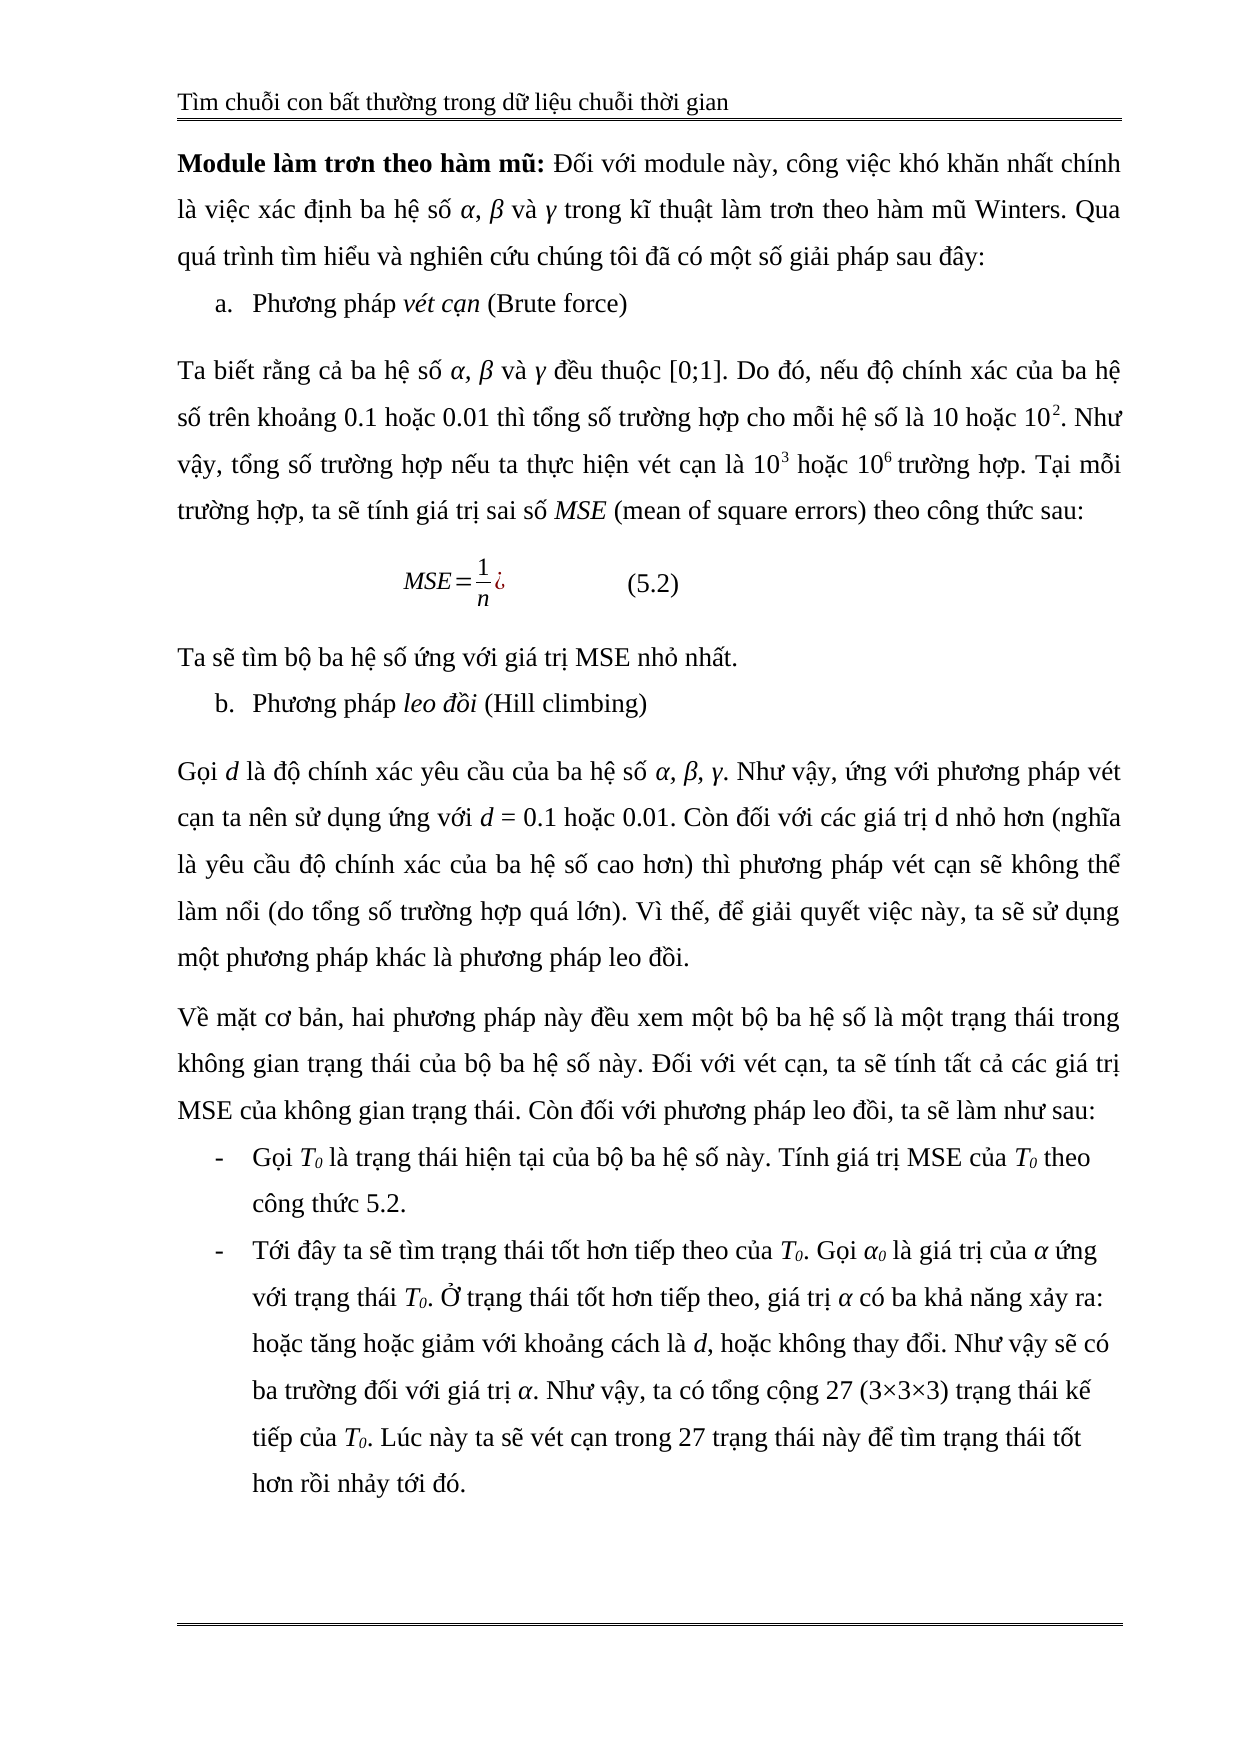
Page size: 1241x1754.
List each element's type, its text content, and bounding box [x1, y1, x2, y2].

text Module làm trơn theo hàm mũ: Đối với module này, công việc khó khăn nhất chính là việc xác định ba hệ số α, β và γ trong kĩ thuật làm trơn theo hàm mũ Winters. Qua quá trình tìm hiểu và nghiên cứu chúng tôi đã có một số giải pháp sau đây: [177, 147, 1122, 271]
text Ta biết rằng cả ba hệ số α, β và γ đều thuộc [0;1]. Do đó, nếu độ chính xác của ba hệ số trên khoảng 0.1 hoặc 0.01 thì tổng số trường hợp cho mỗi hệ số là 10 hoặc 102. Như vậy, tổng số trường hợp nếu ta thực hiện vét cạn là 103 hoặc 106 trường hợp. Tại mỗi trường hợp, ta sẽ tính giá trị sai số MSE (mean of square errors) theo công thức sau: [177, 354, 1122, 526]
text Gọi d là độ chính xác yêu cầu của ba hệ số α, β, γ. Như vậy, ứng với phương pháp vét cạn ta nên sử dụng ứng với d = 0.1 hoặc 0.01. Còn đối với các giá trị d nhỏ hơn (nghĩa là yêu cầu độ chính xác của ba hệ số cao hơn) thì phương pháp vét cạn sẽ không thể làm nổi (do tổng số trường hợp quá lớn). Vì thế, để giải quyết việc này, ta sẽ sử dụng một phương pháp khác là phương pháp leo đồi. [177, 755, 1122, 973]
list Phương pháp vét cạn (Brute force) [214, 287, 1122, 318]
list Gọi T0 là trạng thái hiện tại của bộ ba hệ số này. Tính giá trị MSE của T0 theo công thức 5.2. [214, 1141, 1122, 1218]
text Ta sẽ tìm bộ ba hệ số ứng với giá trị MSE nhỏ nhất. [177, 641, 1122, 672]
list Phương pháp leo đồi (Hill climbing) [214, 687, 1122, 718]
text Về mặt cơ bản, hai phương pháp này đều xem một bộ ba hệ số là một trạng thái trong không gian trạng thái của bộ ba hệ số này. Đối với vét cạn, ta sẽ tính tất cả các giá trị MSE của không gian trạng thái. Còn đối với phương pháp leo đồi, ta sẽ làm như sau: [177, 1001, 1122, 1125]
text (5.2) [327, 554, 1122, 613]
list Tới đây ta sẽ tìm trạng thái tốt hơn tiếp theo của T0. Gọi α0 là giá trị của α ứng với trạng thái T0. Ở trạng thái tốt hơn tiếp theo, giá trị α có ba khả năng xảy ra: hoặc tăng hoặc giảm với khoảng cách là d, hoặc không thay đổi. Như vậy sẽ có ba trường đối với giá trị α. Như vậy, ta có tổng cộng 27 (3×3×3) trạng thái kế tiếp của T0. Lúc này ta sẽ vét cạn trong 27 trạng thái này để tìm trạng thái tốt hơn rồi nhảy tới đó. [214, 1234, 1122, 1498]
